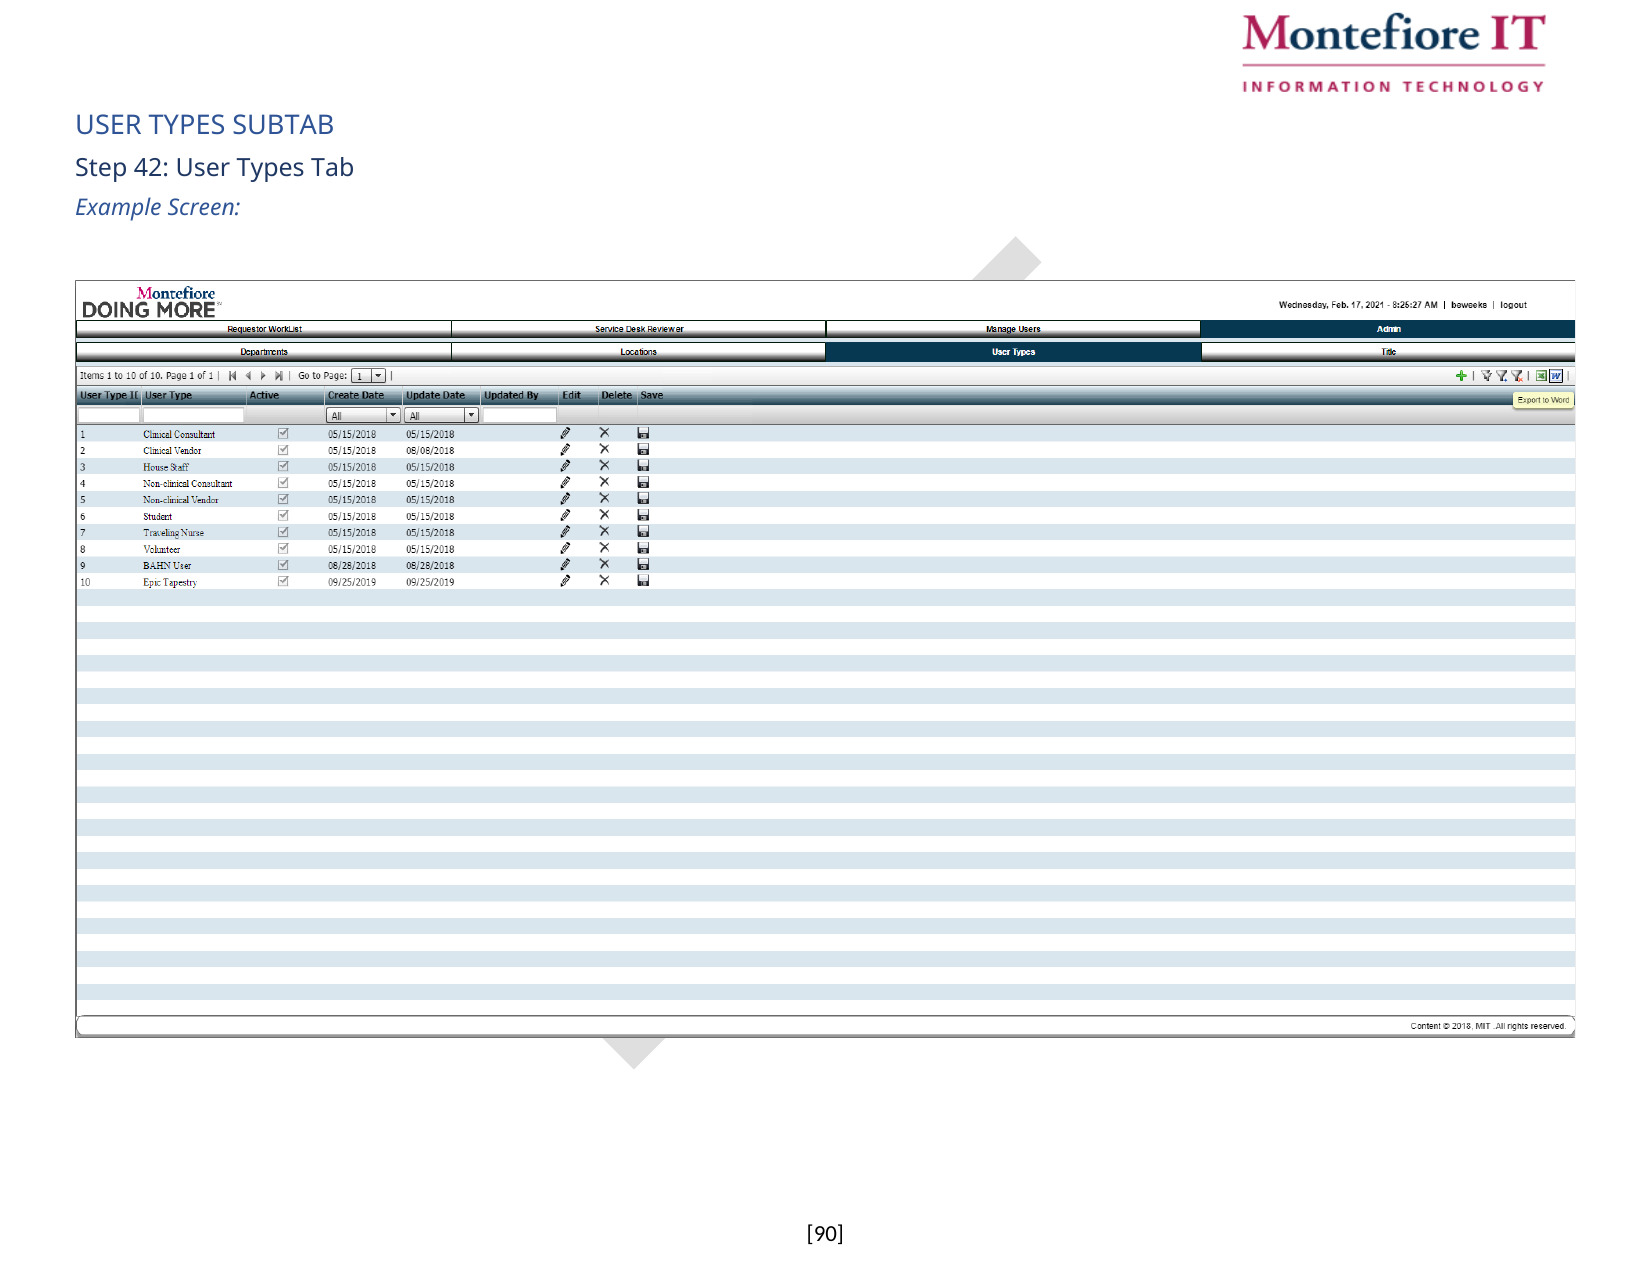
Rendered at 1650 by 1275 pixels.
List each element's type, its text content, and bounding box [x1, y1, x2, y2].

subtitle USER TYPES SUBTAB [75, 106, 1575, 143]
subtitle Step 42: User Types Tab [75, 150, 1575, 184]
subtitle Example Screen: [75, 191, 1575, 222]
picture [75, 280, 1575, 1038]
picture [1385, 327, 1397, 331]
picture [1214, 0, 1575, 106]
